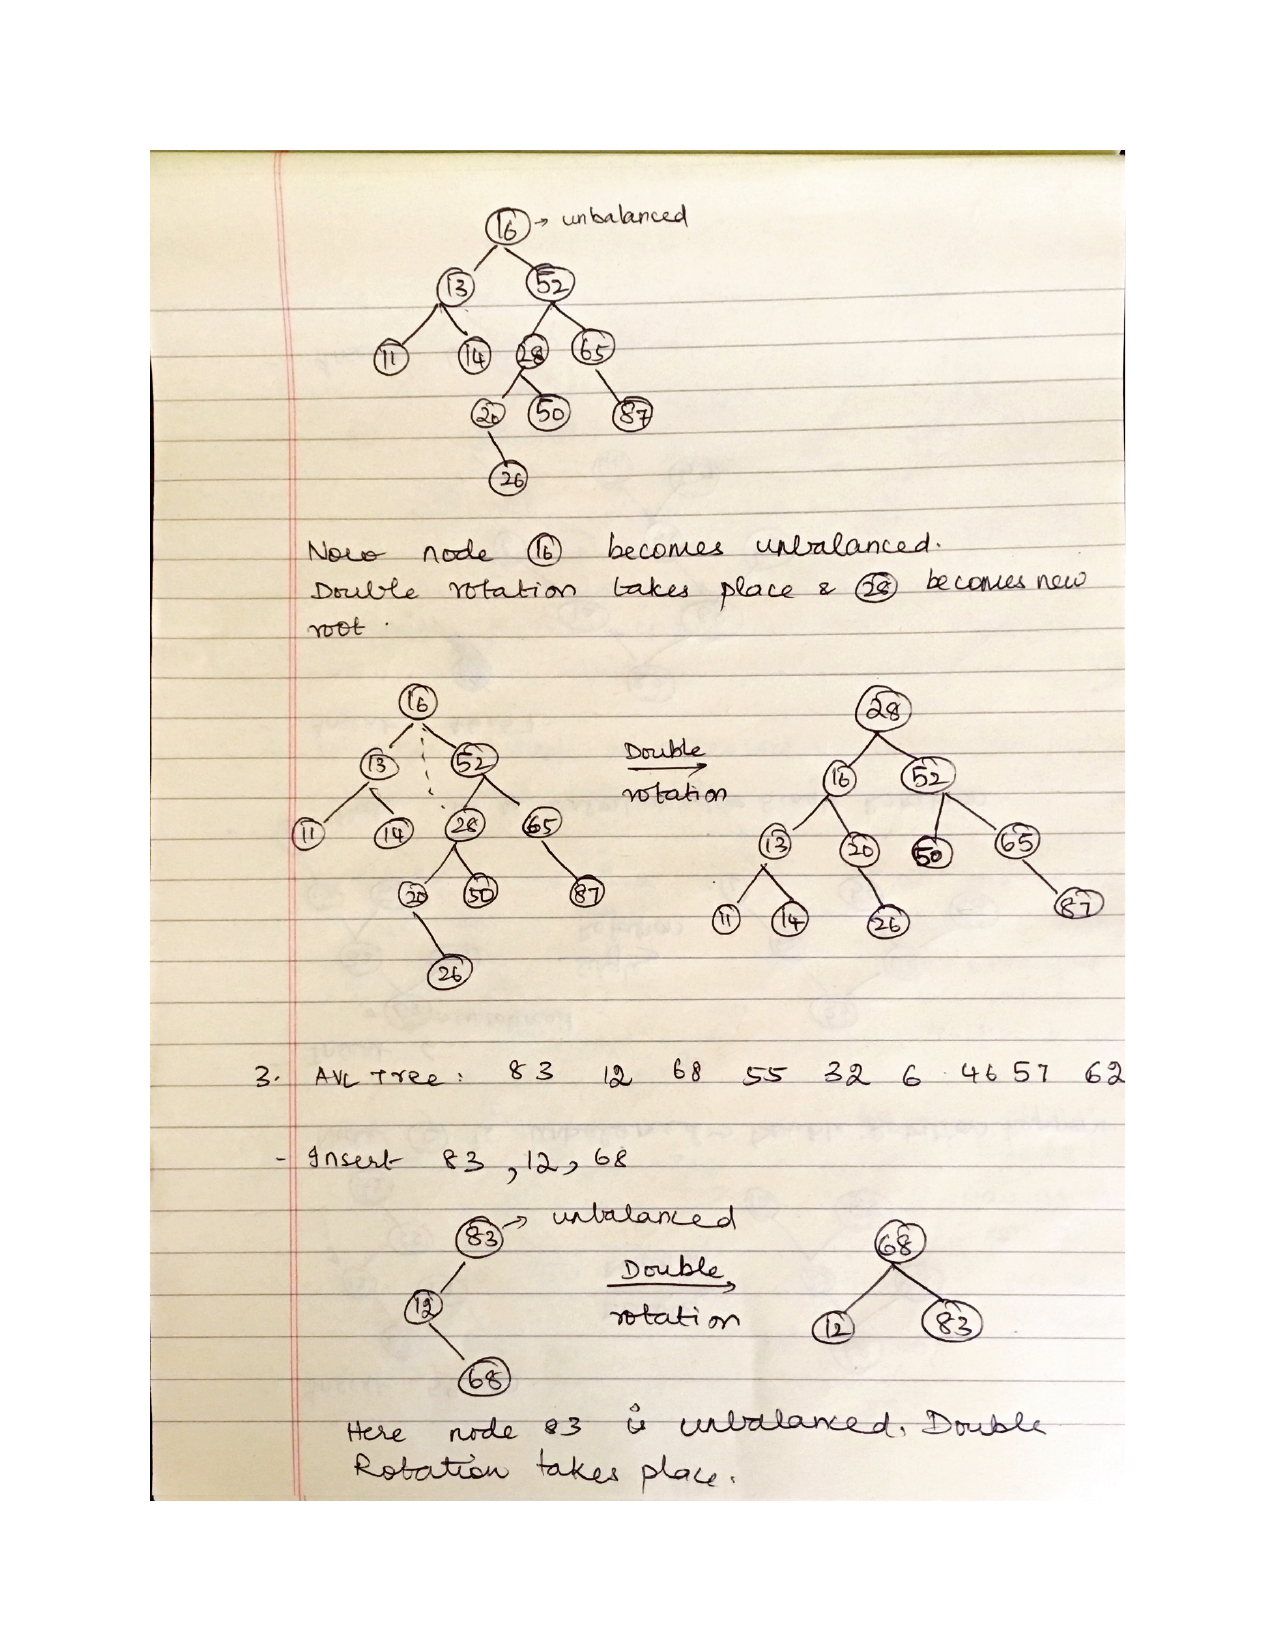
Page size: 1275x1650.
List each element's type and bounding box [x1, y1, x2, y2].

picture [150, 150, 1125, 1501]
